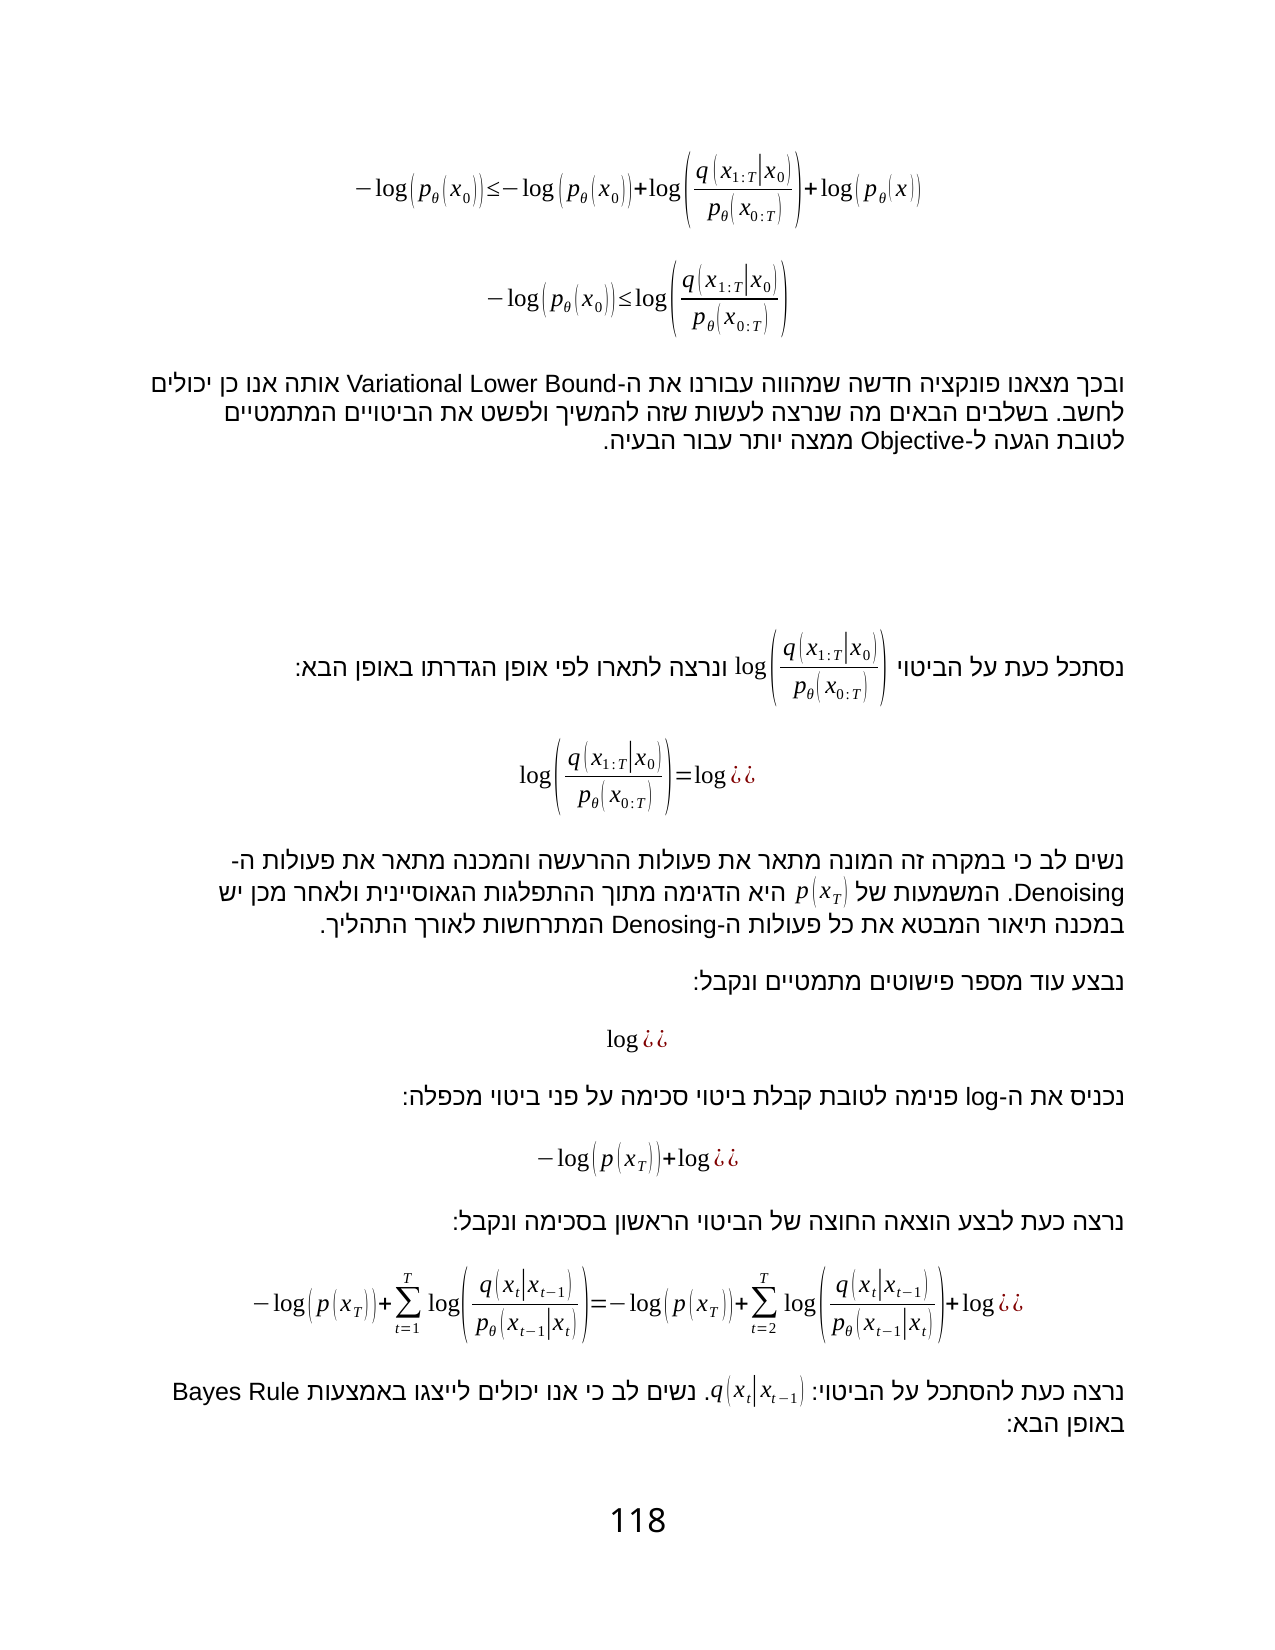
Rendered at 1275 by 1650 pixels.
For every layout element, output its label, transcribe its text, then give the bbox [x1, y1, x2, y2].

text נרצה כעת להסתכל על הביטוי: . נשים לב כי אנו יכולים לייצגו באמצעות Bayes Rule באופן הבא: [150, 1374, 1125, 1437]
text ובכך מצאנו פונקציה חדשה שמהווה עבורנו את ה-Variational Lower Bound אותה אנו כן יכולים לחשב. בשלבים הבאים מה שנרצה לעשות שזה להמשיך ולפשט את הביטויים המתמטיים לטובת הגעה ל-Objective ממצה יותר עבור הבעיה. [150, 369, 1125, 455]
text נכניס את ה-log פנימה לטובת קבלת ביטוי סכימה על פני ביטוי מכפלה: [150, 1082, 1125, 1111]
text נשים לב כי במקרה זה המונה מתאר את פעולות ההרעשה והמכנה מתאר את פעולות ה-Denoising. המשמעות של היא הדגימה מתוך ההתפלגות הגאוסיינית ולאחר מכן יש במכנה תיאור המבטא את כל פעולות ה-Denosing המתרחשות לאורך התהליך. [150, 846, 1125, 938]
text נבצע עוד מספר פישוטים מתמטיים ונקבל: [150, 967, 1125, 996]
text נסתכל כעת על הביטוי ונרצה לתארו לפי אופן הגדרתו באופן הבא: [150, 627, 1125, 708]
text נרצה כעת לבצע הוצאה החוצה של הביטוי הראשון בסכימה ונקבל: [150, 1207, 1125, 1236]
